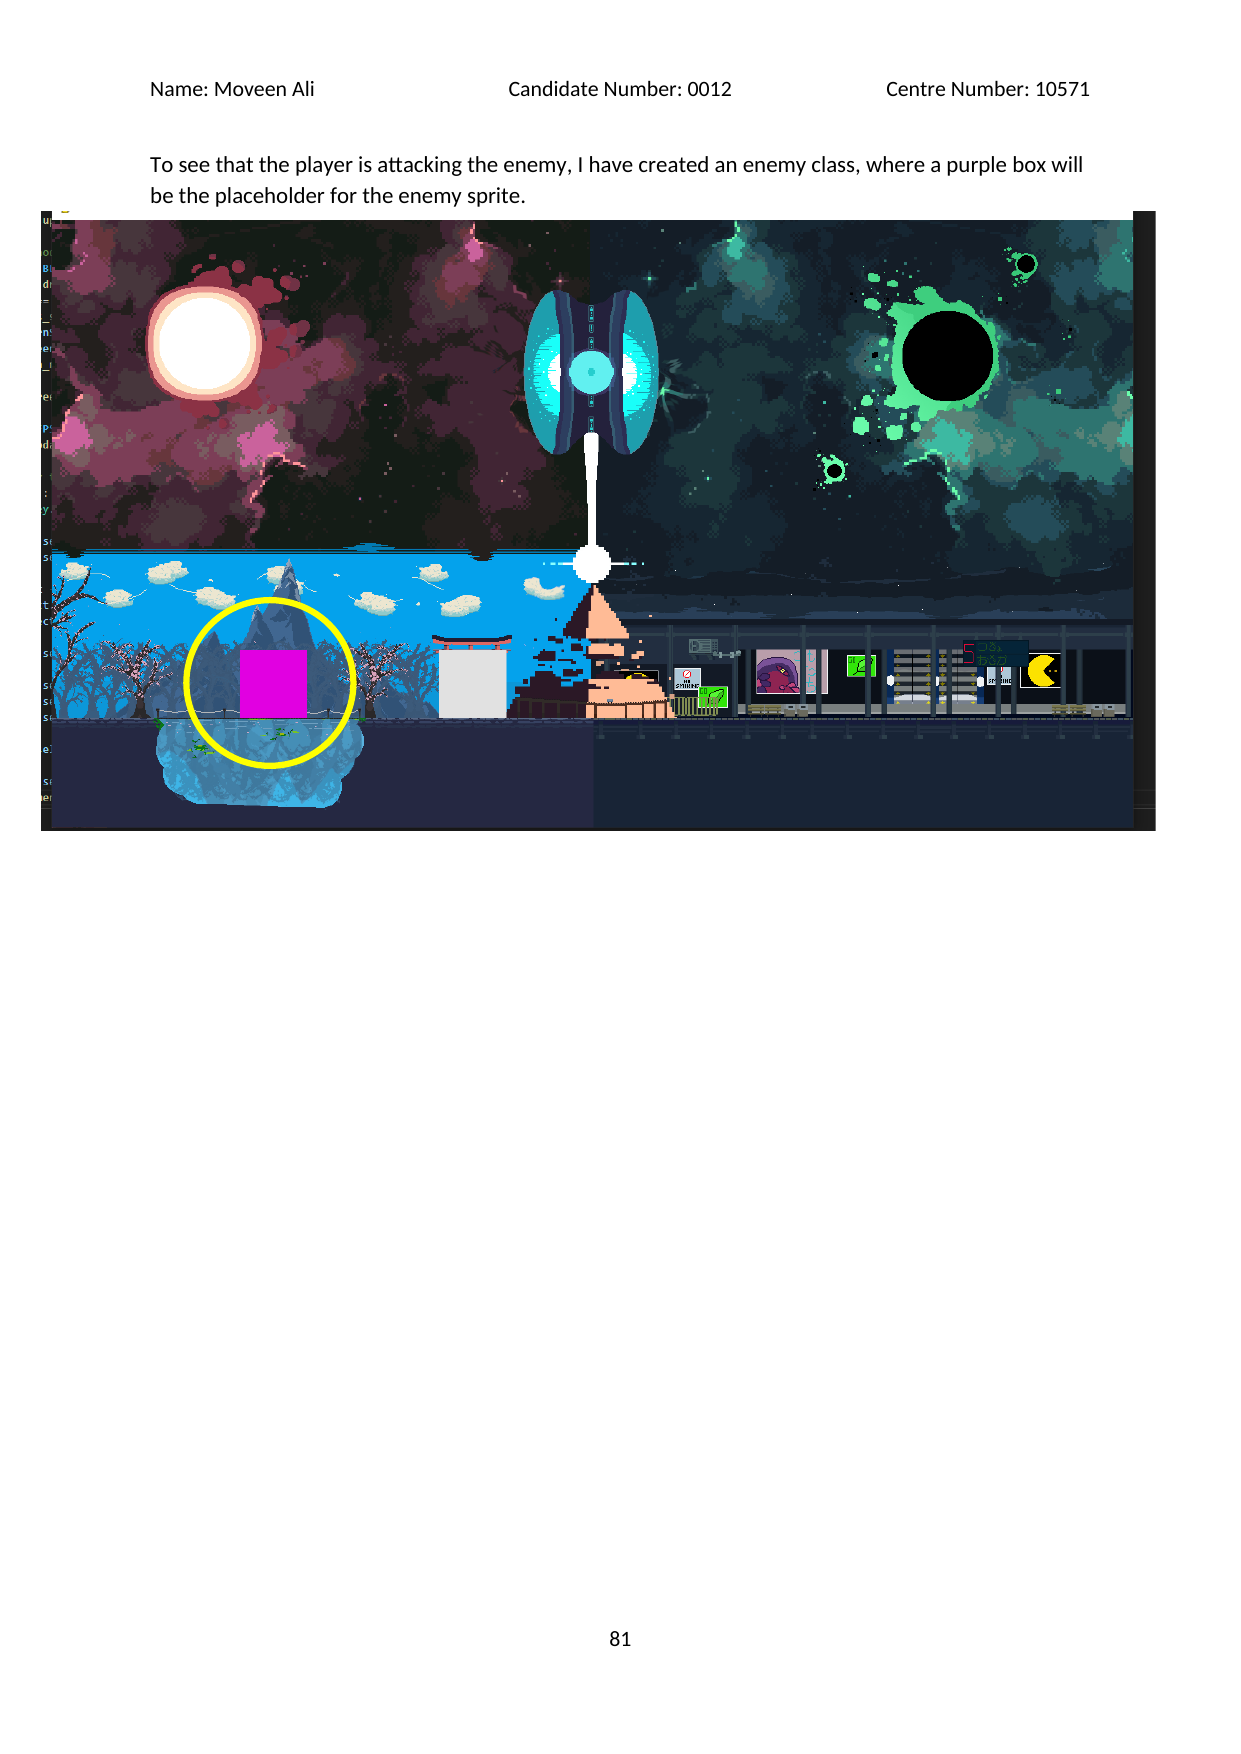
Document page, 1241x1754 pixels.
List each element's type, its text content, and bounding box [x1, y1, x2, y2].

picture [40, 211, 1156, 830]
text To see that the player is attacking the enemy, I have created an enemy class, where a purple box will be the placeholder for the enemy sprite. [150, 150, 1090, 209]
